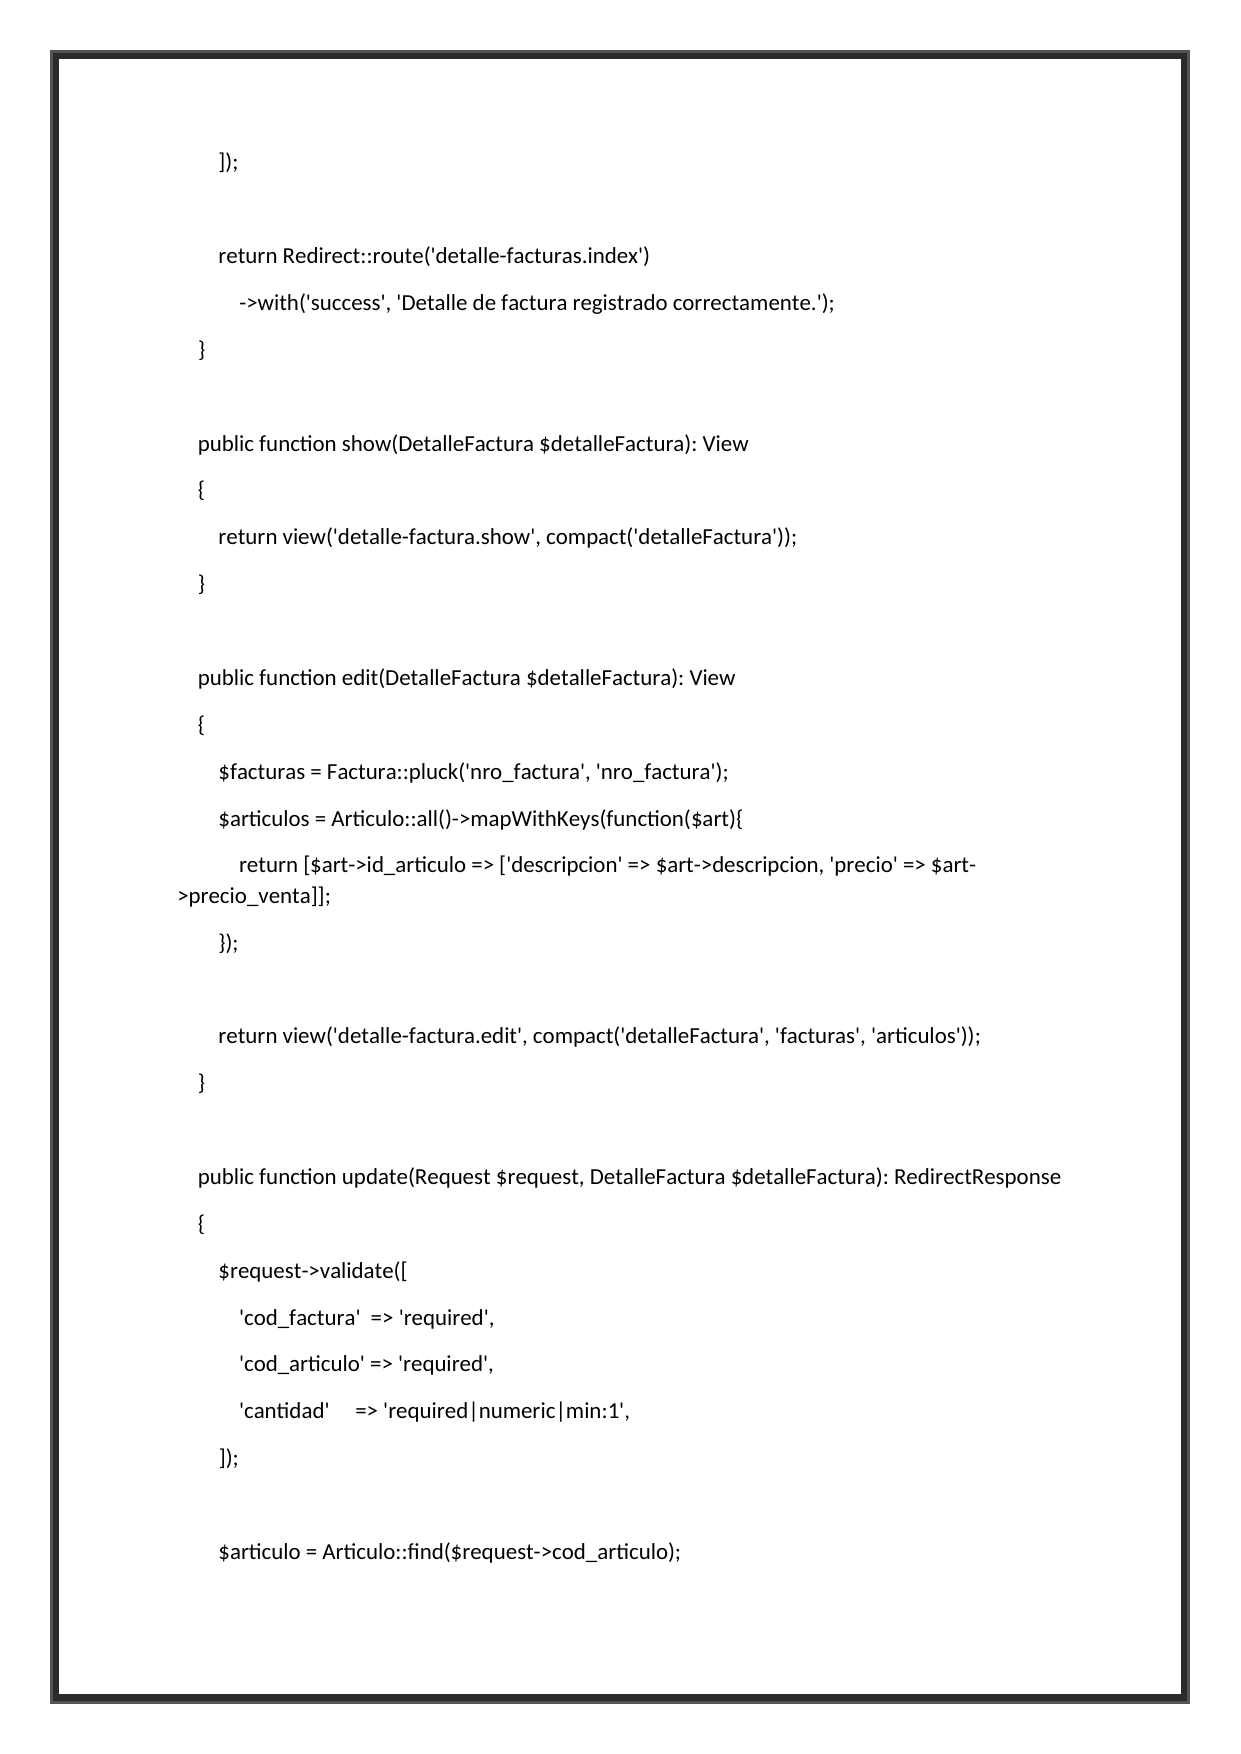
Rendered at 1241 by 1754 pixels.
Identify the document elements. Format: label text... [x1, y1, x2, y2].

text } [177, 1068, 1063, 1096]
text public function edit(DetalleFactura $detalleFactura): View [177, 663, 1063, 691]
text return Redirect::route('detalle-facturas.index') [177, 241, 1063, 269]
text return view('detalle-factura.edit', compact('detalleFactura', 'facturas', 'articulos')); [177, 1021, 1063, 1049]
text $articulo = Articulo::find($request->cod_articulo); [177, 1537, 1063, 1565]
text 'cod_articulo' => 'required', [177, 1349, 1063, 1378]
text $request->validate([ [177, 1256, 1063, 1284]
text $articulos = Articulo::all()->mapWithKeys(function($art){ [177, 804, 1063, 832]
text { [177, 476, 1063, 504]
text return view('detalle-factura.show', compact('detalleFactura')); [177, 522, 1063, 551]
text } [177, 335, 1063, 363]
text { [177, 710, 1063, 738]
text } [177, 569, 1063, 597]
text 'cod_factura' => 'required', [177, 1303, 1063, 1331]
text $facturas = Factura::pluck('nro_factura', 'nro_factura'); [177, 757, 1063, 785]
text }); [177, 928, 1063, 956]
text ]); [177, 147, 1063, 176]
text { [177, 1209, 1063, 1237]
text public function update(Request $request, DetalleFactura $detalleFactura): RedirectResponse [177, 1162, 1063, 1190]
text ]); [177, 1443, 1063, 1471]
text public function show(DetalleFactura $detalleFactura): View [177, 429, 1063, 457]
text 'cantidad' => 'required|numeric|min:1', [177, 1396, 1063, 1424]
text return [$art->id_articulo => ['descripcion' => $art->descripcion, 'precio' => $art->precio_venta]]; [177, 851, 1063, 909]
text ->with('success', 'Detalle de factura registrado correctamente.'); [177, 288, 1063, 316]
